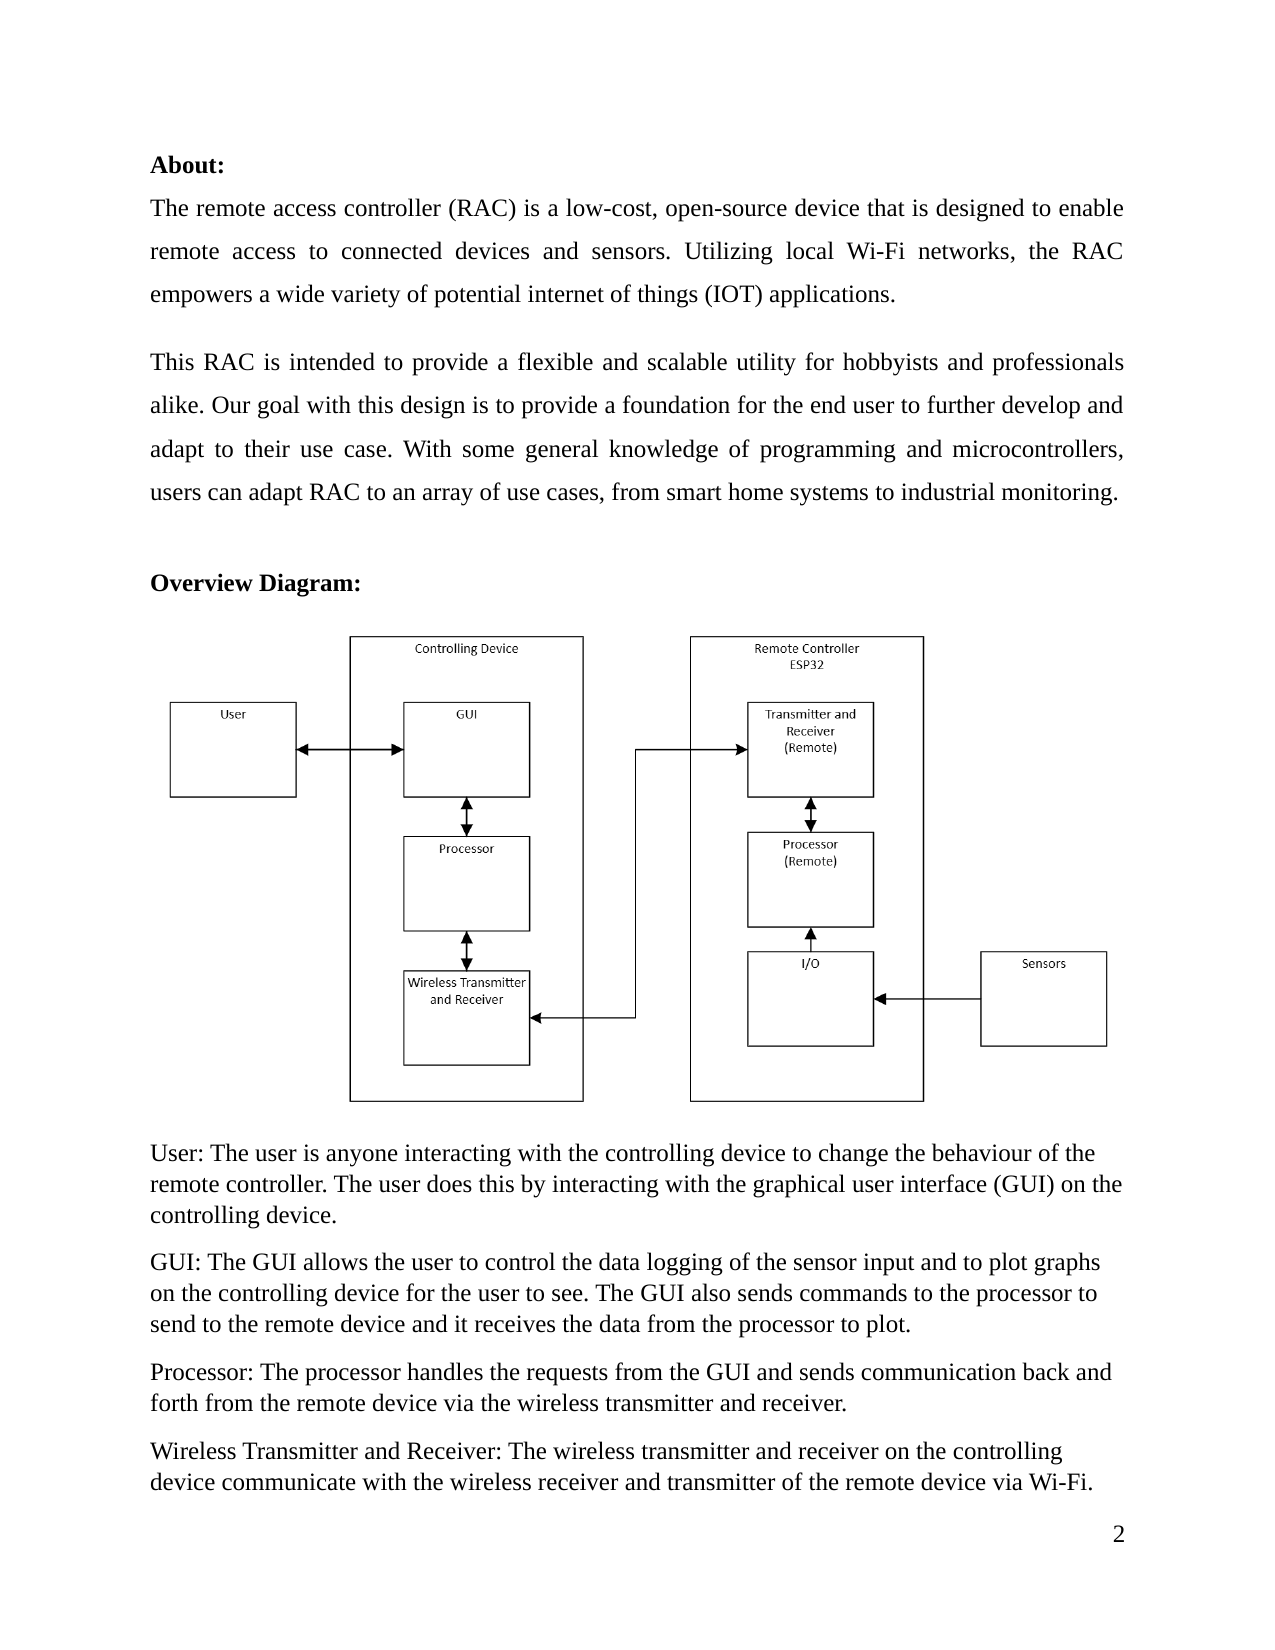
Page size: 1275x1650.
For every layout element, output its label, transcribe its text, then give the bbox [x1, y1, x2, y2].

text Processor: The processor handles the requests from the GUI and sends communication back and forth from the remote device via the wireless transmitter and receiver. [150, 1357, 1125, 1417]
text Wireless Transmitter and Receiver: The wireless transmitter and receiver on the controlling device communicate with the wireless receiver and transmitter of the remote device via Wi-Fi. [150, 1436, 1125, 1496]
picture [150, 598, 1125, 1119]
text Overview Diagram: [150, 568, 1125, 596]
text About: [150, 150, 1125, 179]
text User: The user is anyone interacting with the controlling device to change the behaviour of the remote controller. The user does this by interacting with the graphical user interface (GUI) on the controlling device. [150, 1138, 1125, 1228]
text GUI: The GUI allows the user to control the data logging of the sensor input and to plot graphs on the controlling device for the user to see. The GUI also sends commands to the processor to send to the remote device and it receives the data from the processor to plot. [150, 1247, 1125, 1338]
text The remote access controller (RAC) is a low-cost, open-source device that is designed to enable remote access to connected devices and sensors. Utilizing local Wi-Fi networks, the RAC empowers a wide variety of potential internet of things (IOT) applications. [150, 193, 1125, 308]
text This RAC is intended to provide a flexible and scalable utility for hobbyists and professionals alike. Our goal with this design is to provide a foundation for the end user to further develop and adapt to their use case. With some general knowledge of programming and microcontrollers, users can adapt RAC to an array of use cases, from smart home systems to industrial monitoring. [150, 347, 1125, 506]
